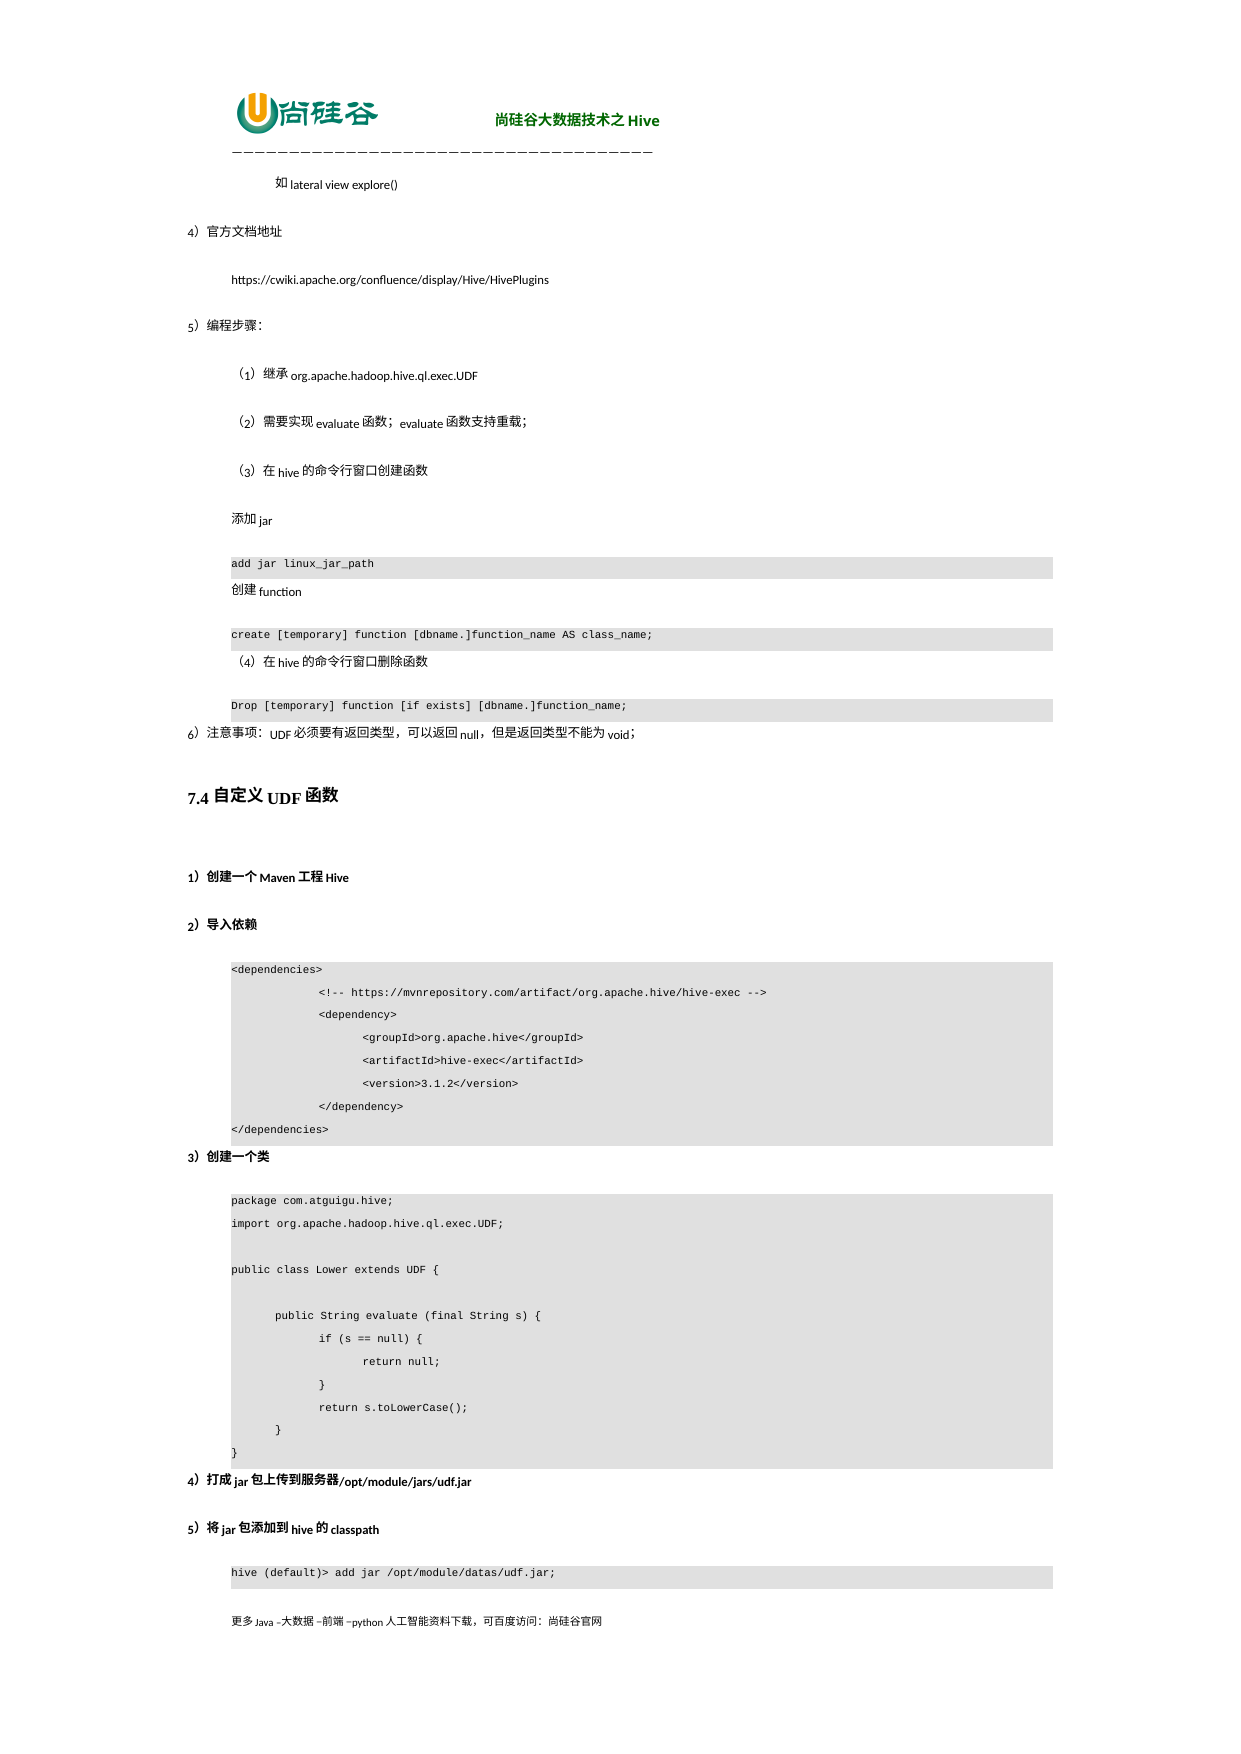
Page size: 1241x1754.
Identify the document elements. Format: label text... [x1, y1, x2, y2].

text <version>3.1.2</version> [231, 1077, 1053, 1100]
picture [231, 88, 382, 138]
text 如lateral view explore() [187, 172, 1053, 205]
text 5）编程步骤： [187, 315, 1053, 347]
text （3）在hive的命令行窗口创建函数 [187, 460, 1053, 492]
text 5）将jar包添加到hive的classpath [187, 1517, 1053, 1550]
text return null; [231, 1354, 1053, 1377]
text <!-- https://mvnrepository.com/artifact/org.apache.hive/hive-exec --> [231, 985, 1053, 1008]
text if (s == null) { [231, 1332, 1053, 1354]
text （1）继承org.apache.hadoop.hive.ql.exec.UDF [187, 363, 1053, 396]
text add jar linux_jar_path [231, 557, 1053, 579]
text https://cwiki.apache.org/confluence/display/Hive/HivePlugins [187, 269, 1053, 302]
text 1）创建一个Maven工程Hive [187, 866, 1053, 898]
text </dependency> [231, 1100, 1053, 1123]
text <dependencies> [231, 962, 1053, 985]
text return s.toLowerCase(); [231, 1400, 1053, 1423]
text （2）需要实现evaluate函数；evaluate函数支持重载； [187, 412, 1053, 444]
text public String evaluate (final String s) { [231, 1309, 1053, 1332]
text <groupId>org.apache.hive</groupId> [231, 1031, 1053, 1054]
text 添加jar [187, 508, 1053, 541]
text } [231, 1446, 1053, 1469]
text 4）官方文档地址 [187, 221, 1053, 253]
subtitle 7.4 自定义UDF函数 [187, 770, 1053, 835]
text } [231, 1377, 1053, 1400]
text Drop [temporary] function [if exists] [dbname.]function_name; [231, 699, 1053, 722]
text <artifactId>hive-exec</artifactId> [231, 1054, 1053, 1077]
text 创建function [187, 579, 1053, 612]
text 2）导入依赖 [187, 914, 1053, 947]
text 6）注意事项：UDF必须要有返回类型，可以返回null，但是返回类型不能为void； [187, 722, 1053, 754]
text import org.apache.hadoop.hive.ql.exec.UDF; [231, 1217, 1053, 1240]
text 4）打成jar包上传到服务器/opt/module/jars/udf.jar [187, 1469, 1053, 1502]
text package com.atguigu.hive; [231, 1194, 1053, 1217]
text } [231, 1423, 1053, 1446]
text <dependency> [231, 1008, 1053, 1031]
text create [temporary] function [dbname.]function_name AS class_name; [231, 628, 1053, 651]
text （4）在hive的命令行窗口删除函数 [187, 651, 1053, 683]
text 3）创建一个类 [187, 1146, 1053, 1178]
text </dependencies> [231, 1123, 1053, 1146]
text hive (default)> add jar /opt/module/datas/udf.jar; [231, 1566, 1053, 1589]
text public class Lower extends UDF { [231, 1263, 1053, 1286]
